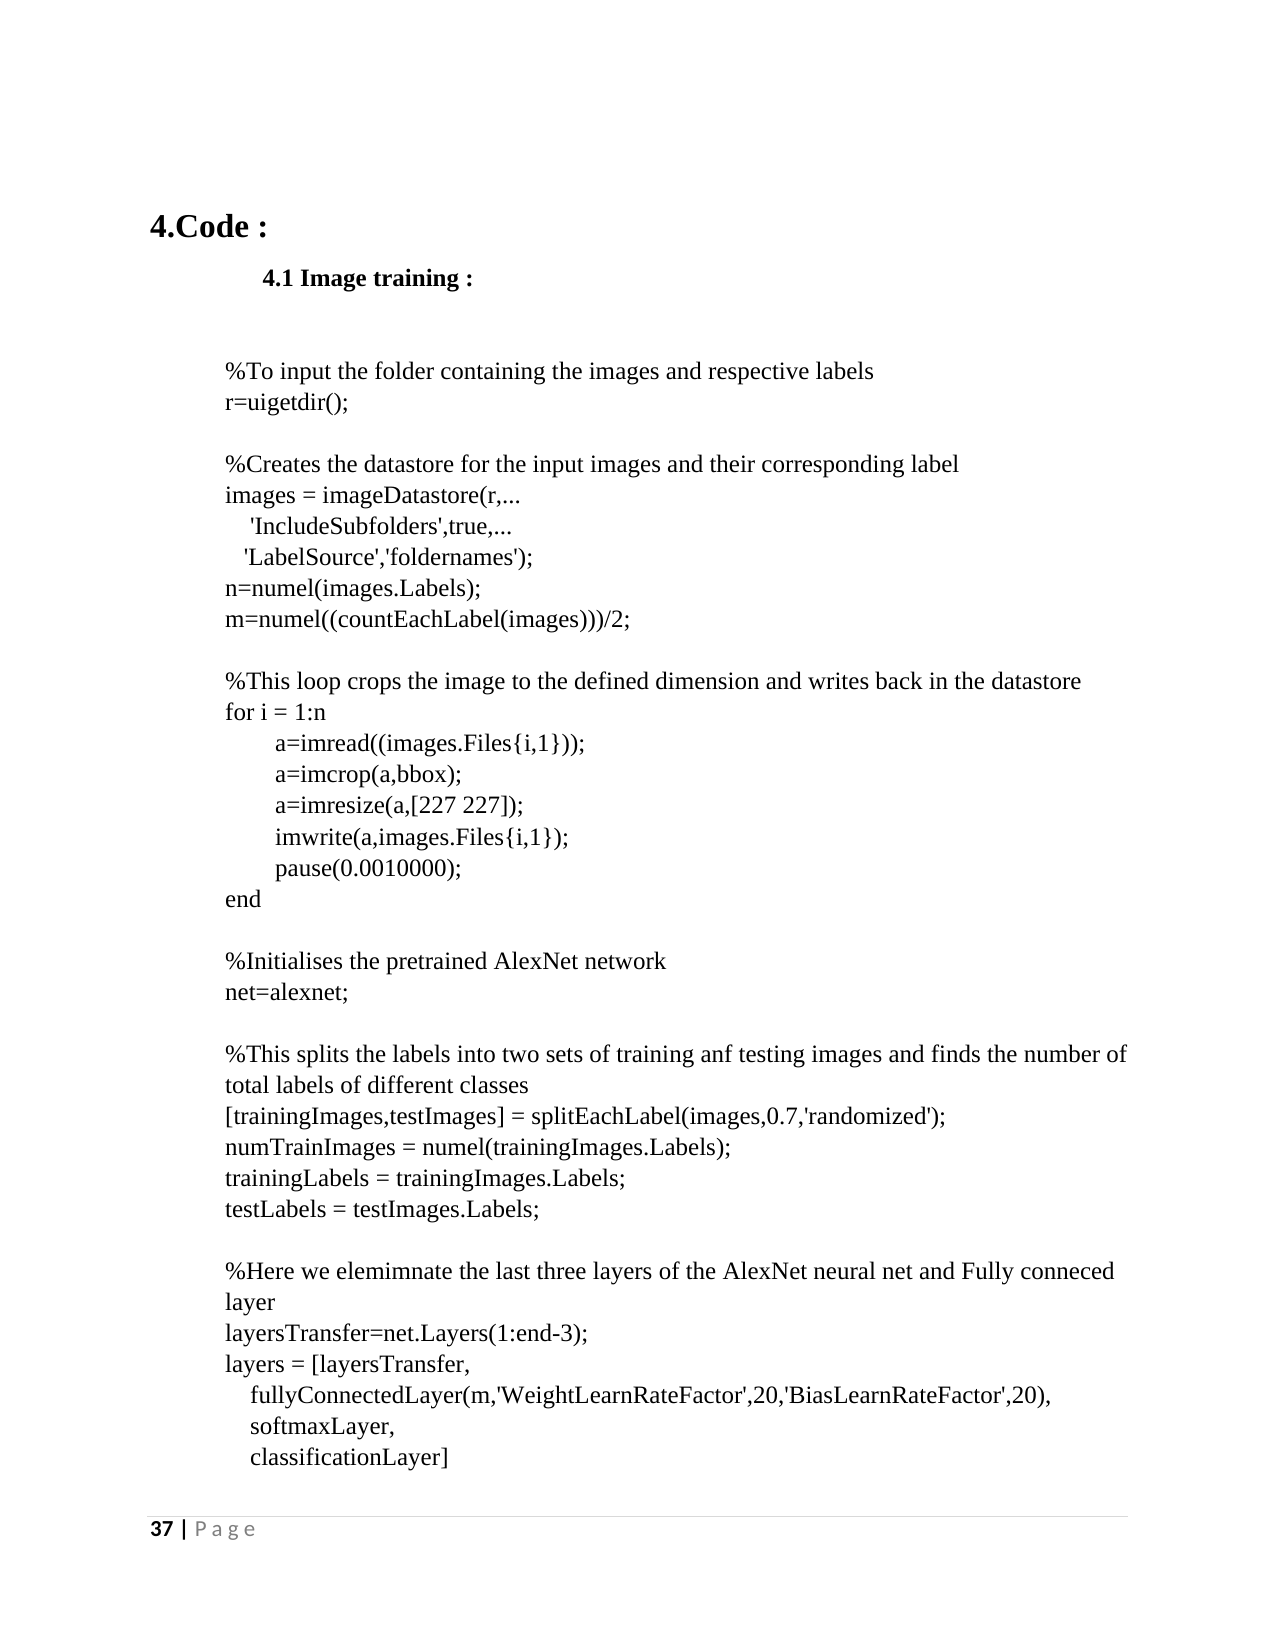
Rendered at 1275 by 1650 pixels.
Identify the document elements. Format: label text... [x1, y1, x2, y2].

text 4.Code : [150, 207, 1131, 245]
list testLabels = testImages.Labels; [225, 1194, 1131, 1223]
list a=imread((images.Files{i,1})); [225, 728, 1131, 757]
list net=alexnet; [225, 977, 1131, 1006]
list layersTransfer=net.Layers(1:end-3); [225, 1318, 1131, 1347]
list %Creates the datastore for the input images and their corresponding label [225, 449, 1131, 478]
list classificationLayer] [225, 1442, 1131, 1471]
list r=uigetdir(); [225, 387, 1131, 416]
list a=imcrop(a,bbox); [225, 759, 1131, 788]
list %This splits the labels into two sets of training anf testing images and finds the number of total labels of different classes [225, 1039, 1131, 1099]
list n=numel(images.Labels); [225, 573, 1131, 602]
list pause(0.0010000); [225, 853, 1131, 881]
list images = imageDatastore(r,... [225, 480, 1131, 509]
list a=imresize(a,[227 227]); [225, 791, 1131, 819]
list %Here we elemimnate the last three layers of the AlexNet neural net and Fully conneced layer [225, 1256, 1131, 1316]
list 'LabelSource','foldernames'); [225, 542, 1131, 571]
list %To input the folder containing the images and respective labels [225, 356, 1131, 385]
list m=numel((countEachLabel(images)))/2; [225, 604, 1131, 633]
list fullyConnectedLayer(m,'WeightLearnRateFactor',20,'BiasLearnRateFactor',20), [225, 1380, 1131, 1409]
list trainingLabels = trainingImages.Labels; [225, 1163, 1131, 1192]
list numTrainImages = numel(trainingImages.Labels); [225, 1132, 1131, 1161]
list 'IncludeSubfolders',true,... [225, 511, 1131, 540]
list %Initialises the pretrained AlexNet network [225, 946, 1131, 974]
list softmaxLayer, [225, 1411, 1131, 1440]
list 4.1 Image training : [262, 263, 1131, 292]
list for i = 1:n [225, 697, 1131, 726]
list imwrite(a,images.Files{i,1}); [225, 822, 1131, 850]
list end [225, 884, 1131, 912]
list layers = [layersTransfer, [225, 1349, 1131, 1378]
list [trainingImages,testImages] = splitEachLabel(images,0.7,'randomized'); [225, 1101, 1131, 1130]
list %This loop crops the image to the defined dimension and writes back in the datastore [225, 666, 1131, 695]
